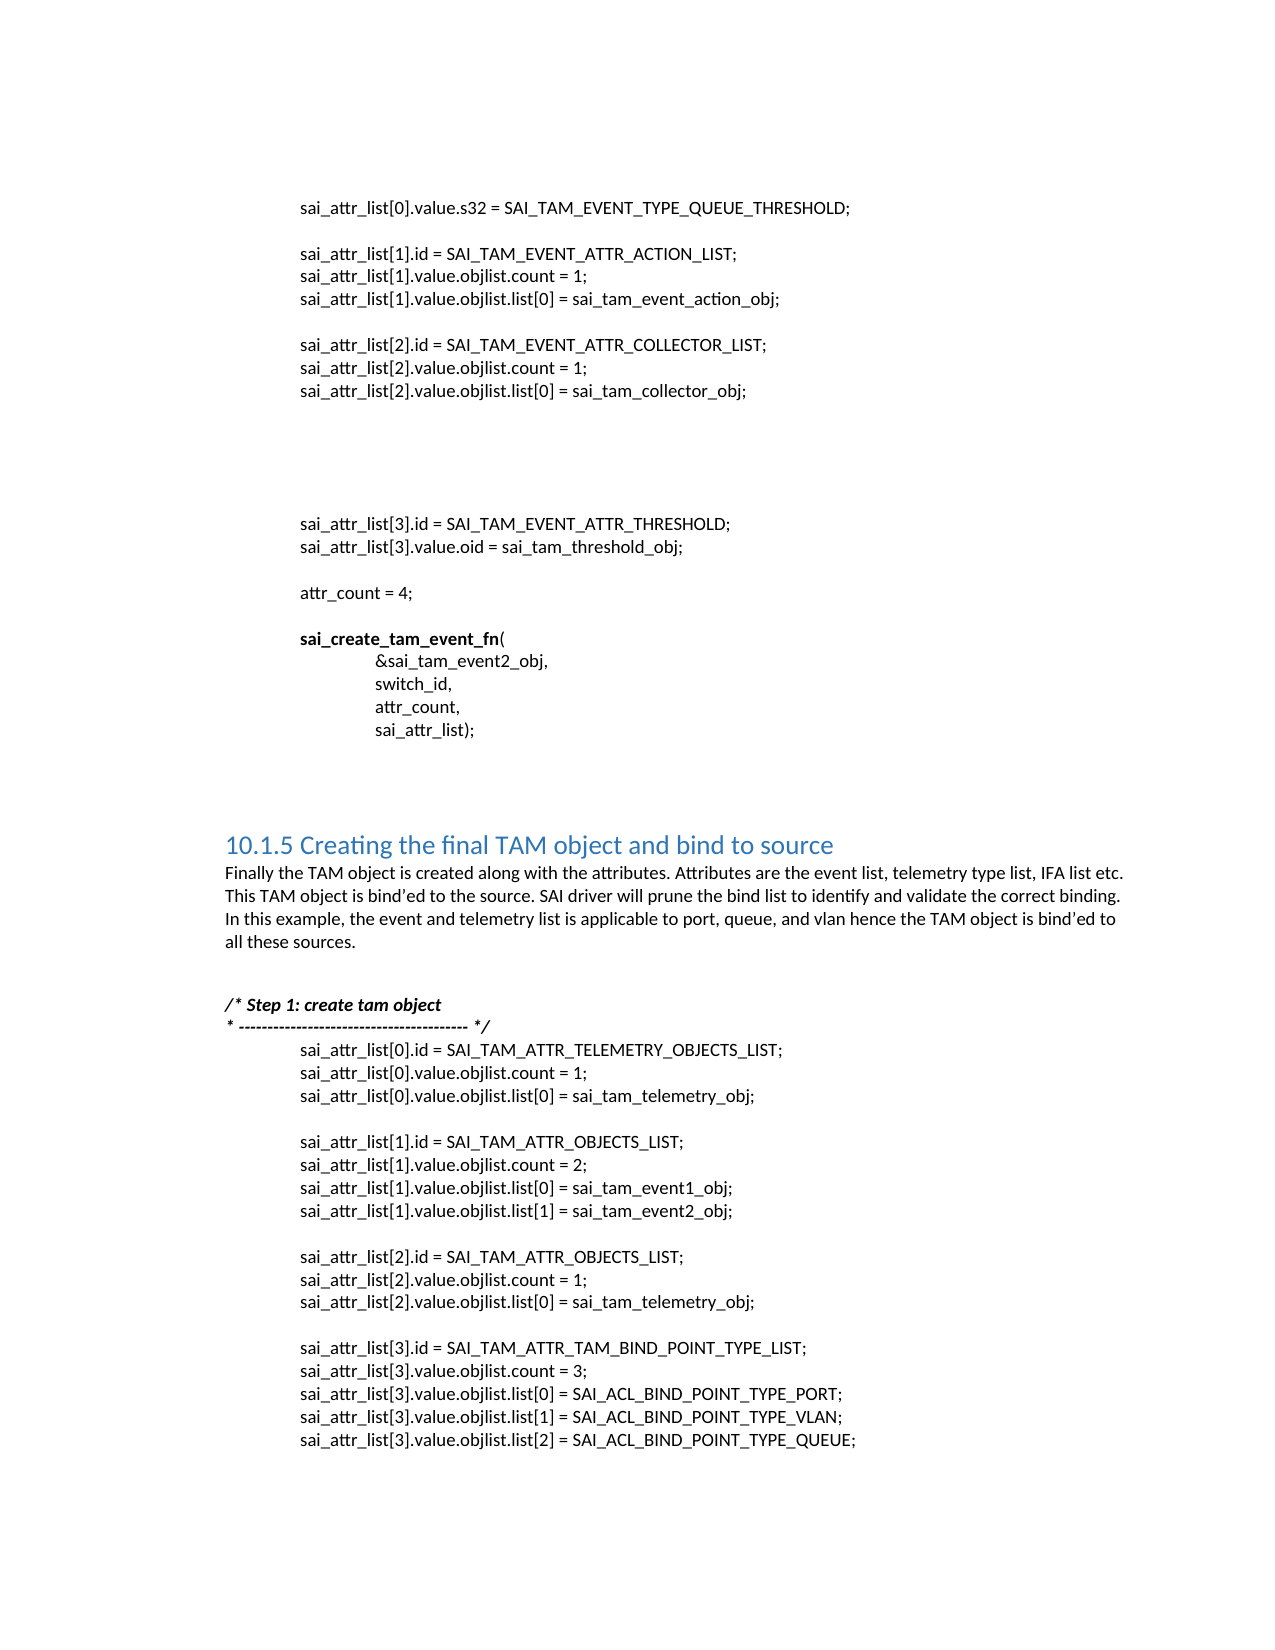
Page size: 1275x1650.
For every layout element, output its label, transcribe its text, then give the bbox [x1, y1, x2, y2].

text sai_attr_list[1].value.objlist.list[0] = sai_tam_event_action_obj; [300, 287, 1125, 310]
text sai_attr_list[3].value.objlist.list[0] = SAI_ACL_BIND_POINT_TYPE_PORT; [300, 1382, 1125, 1405]
text sai_attr_list[0].value.s32 = SAI_TAM_EVENT_TYPE_QUEUE_THRESHOLD; [300, 196, 1125, 219]
text sai_attr_list[1].id = SAI_TAM_ATTR_OBJECTS_LIST; [300, 1130, 1125, 1153]
text sai_attr_list[1].value.objlist.list[0] = sai_tam_event1_obj; [300, 1176, 1125, 1199]
text sai_attr_list[1].value.objlist.count = 1; [300, 264, 1125, 287]
text switch_id, [375, 672, 1125, 695]
text sai_attr_list[3].value.objlist.count = 3; [300, 1359, 1125, 1382]
subtitle Creating the final TAM object and bind to source [225, 828, 1125, 862]
text attr_count = 4; [300, 581, 1125, 604]
text sai_attr_list[2].id = SAI_TAM_EVENT_ATTR_COLLECTOR_LIST; [300, 333, 1125, 356]
text sai_attr_list); [375, 718, 1125, 741]
text sai_attr_list[2].value.objlist.count = 1; [300, 356, 1125, 379]
text sai_attr_list[3].id = SAI_TAM_ATTR_TAM_BIND_POINT_TYPE_LIST; [300, 1337, 1125, 1359]
text sai_attr_list[2].value.objlist.list[0] = sai_tam_collector_obj; [300, 379, 1125, 402]
text sai_attr_list[2].value.objlist.count = 1; [300, 1268, 1125, 1291]
text sai_attr_list[0].id = SAI_TAM_ATTR_TELEMETRY_OBJECTS_LIST; [300, 1039, 1125, 1062]
text sai_attr_list[0].value.objlist.count = 1; [300, 1062, 1125, 1084]
text sai_create_tam_event_fn( [300, 627, 1125, 649]
text sai_attr_list[3].value.objlist.list[2] = SAI_ACL_BIND_POINT_TYPE_QUEUE; [300, 1428, 1125, 1451]
text sai_attr_list[3].value.oid = sai_tam_threshold_obj; [300, 535, 1125, 558]
text sai_attr_list[1].value.objlist.list[1] = sai_tam_event2_obj; [300, 1199, 1125, 1222]
text sai_attr_list[3].id = SAI_TAM_EVENT_ATTR_THRESHOLD; [300, 512, 1125, 535]
text attr_count, [375, 695, 1125, 718]
text /* Step 1: create tam object [225, 993, 1125, 1016]
text * ---------------------------------------- */ [225, 1016, 1125, 1039]
text sai_attr_list[2].value.objlist.list[0] = sai_tam_telemetry_obj; [300, 1291, 1125, 1314]
text &sai_tam_event2_obj, [375, 649, 1125, 672]
text sai_attr_list[1].value.objlist.count = 2; [300, 1153, 1125, 1176]
text sai_attr_list[3].value.objlist.list[1] = SAI_ACL_BIND_POINT_TYPE_VLAN; [300, 1405, 1125, 1428]
text sai_attr_list[0].value.objlist.list[0] = sai_tam_telemetry_obj; [300, 1084, 1125, 1107]
text Finally the TAM object is created along with the attributes. Attributes are the event list, telemetry type list, IFA list etc. This TAM object is bind’ed to the source. SAI driver will prune the bind list to identify and validate the correct binding. In this example, the event and telemetry list is applicable to port, queue, and vlan hence the TAM object is bind’ed to all these sources. [225, 862, 1125, 953]
text sai_attr_list[2].id = SAI_TAM_ATTR_OBJECTS_LIST; [300, 1245, 1125, 1268]
text sai_attr_list[1].id = SAI_TAM_EVENT_ATTR_ACTION_LIST; [300, 242, 1125, 264]
